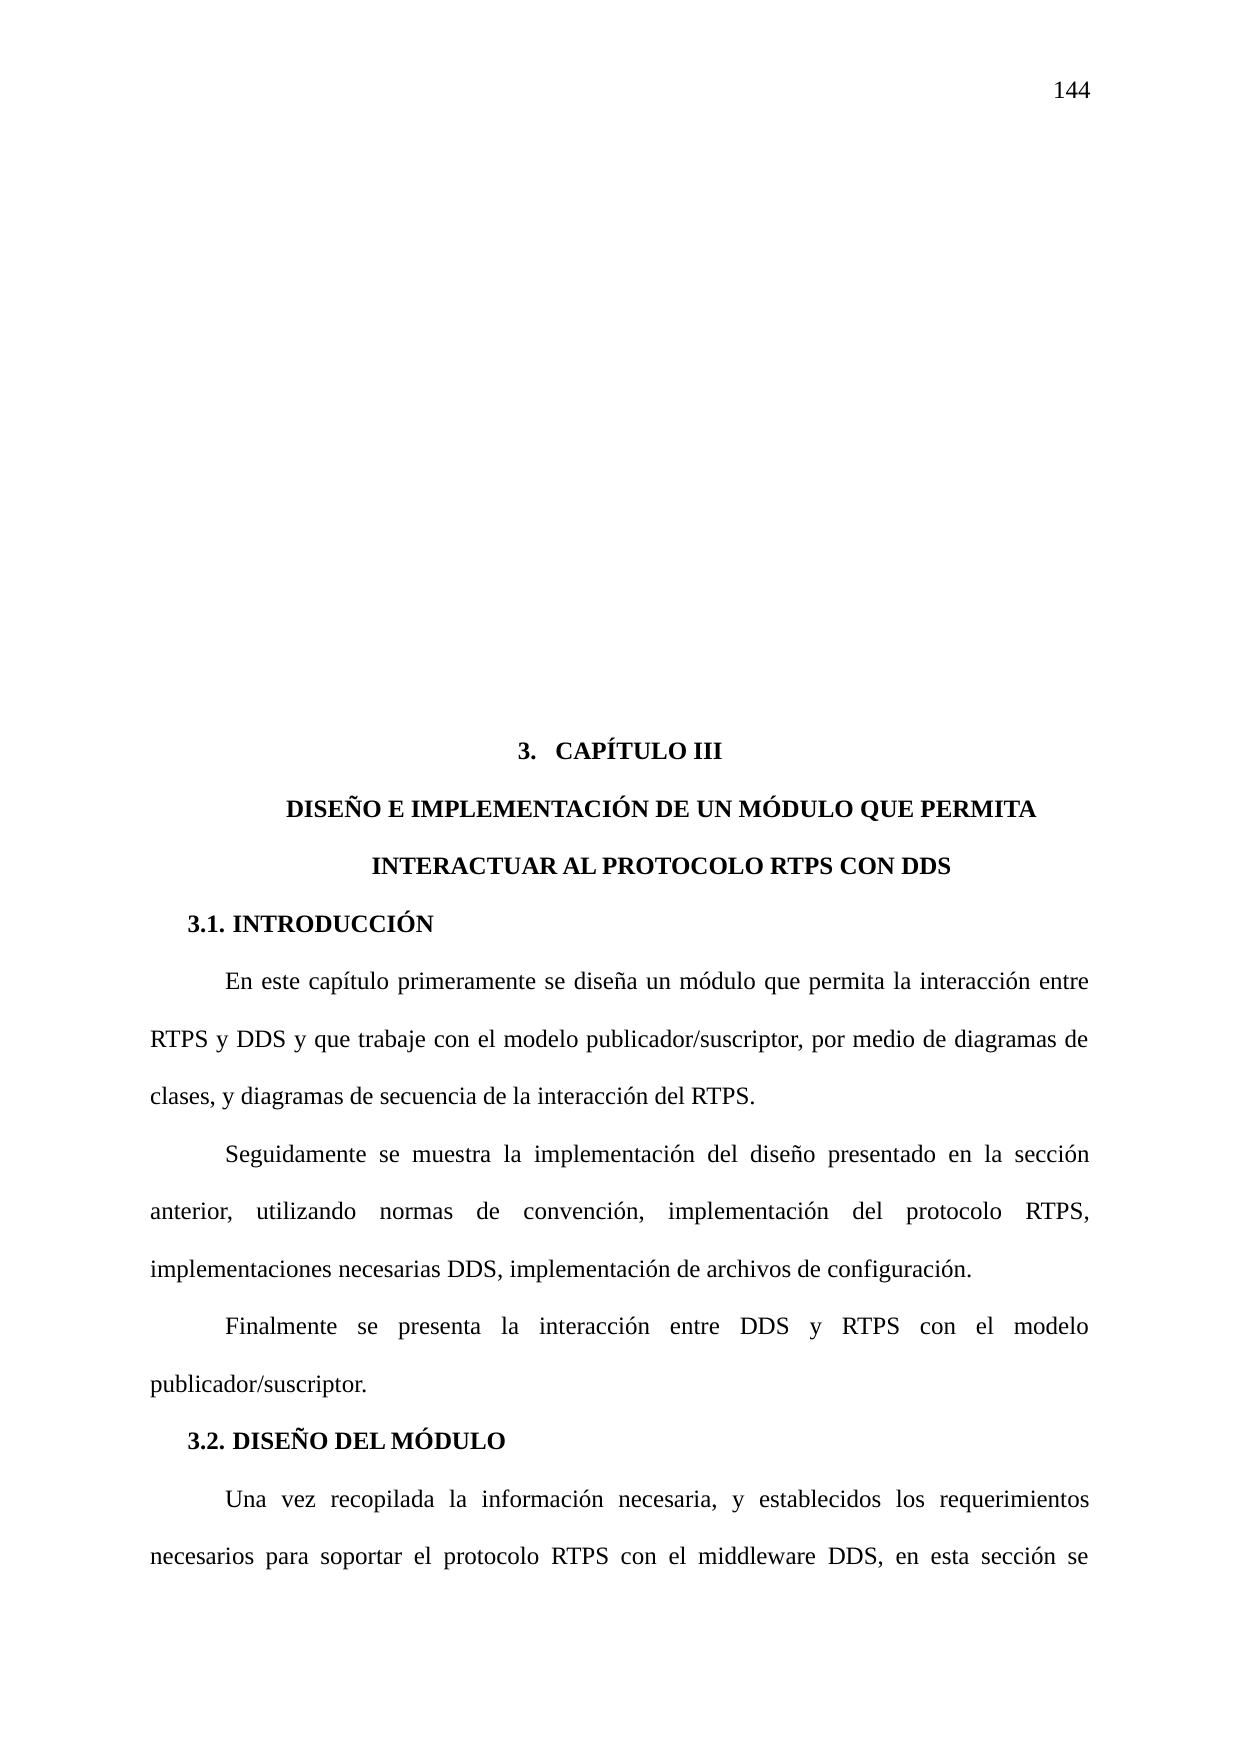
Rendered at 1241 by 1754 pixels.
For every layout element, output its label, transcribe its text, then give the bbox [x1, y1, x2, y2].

text Seguidamente se muestra la implementación del diseño presentado en la sección anterior, utilizando normas de convención, implementación del protocolo RTPS, implementaciones necesarias DDS, implementación de archivos de configuración. [150, 1139, 1090, 1282]
subtitle DISEÑO DEL MÓDULO [187, 1426, 1090, 1455]
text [150, 1484, 1090, 1570]
text Finalmente se presenta la interacción entre DDS y RTPS con el modelo publicador/suscriptor. [150, 1311, 1090, 1397]
subtitle INTRODUCCIÓN [187, 909, 1090, 937]
text En este capítulo primeramente se diseña un módulo que permita la interacción entre RTPS y DDS y que trabaje con el modelo publicador/suscriptor, por medio de diagramas de clases, y diagramas de secuencia de la interacción del RTPS. [150, 966, 1090, 1110]
subtitle DISEÑO E IMPLEMENTACIÓN DE UN MÓDULO QUE PERMITA INTERACTUAR AL PROTOCOLO RTPS CON DDS [232, 794, 1090, 880]
subtitle CAPÍTULO III [150, 736, 1090, 765]
